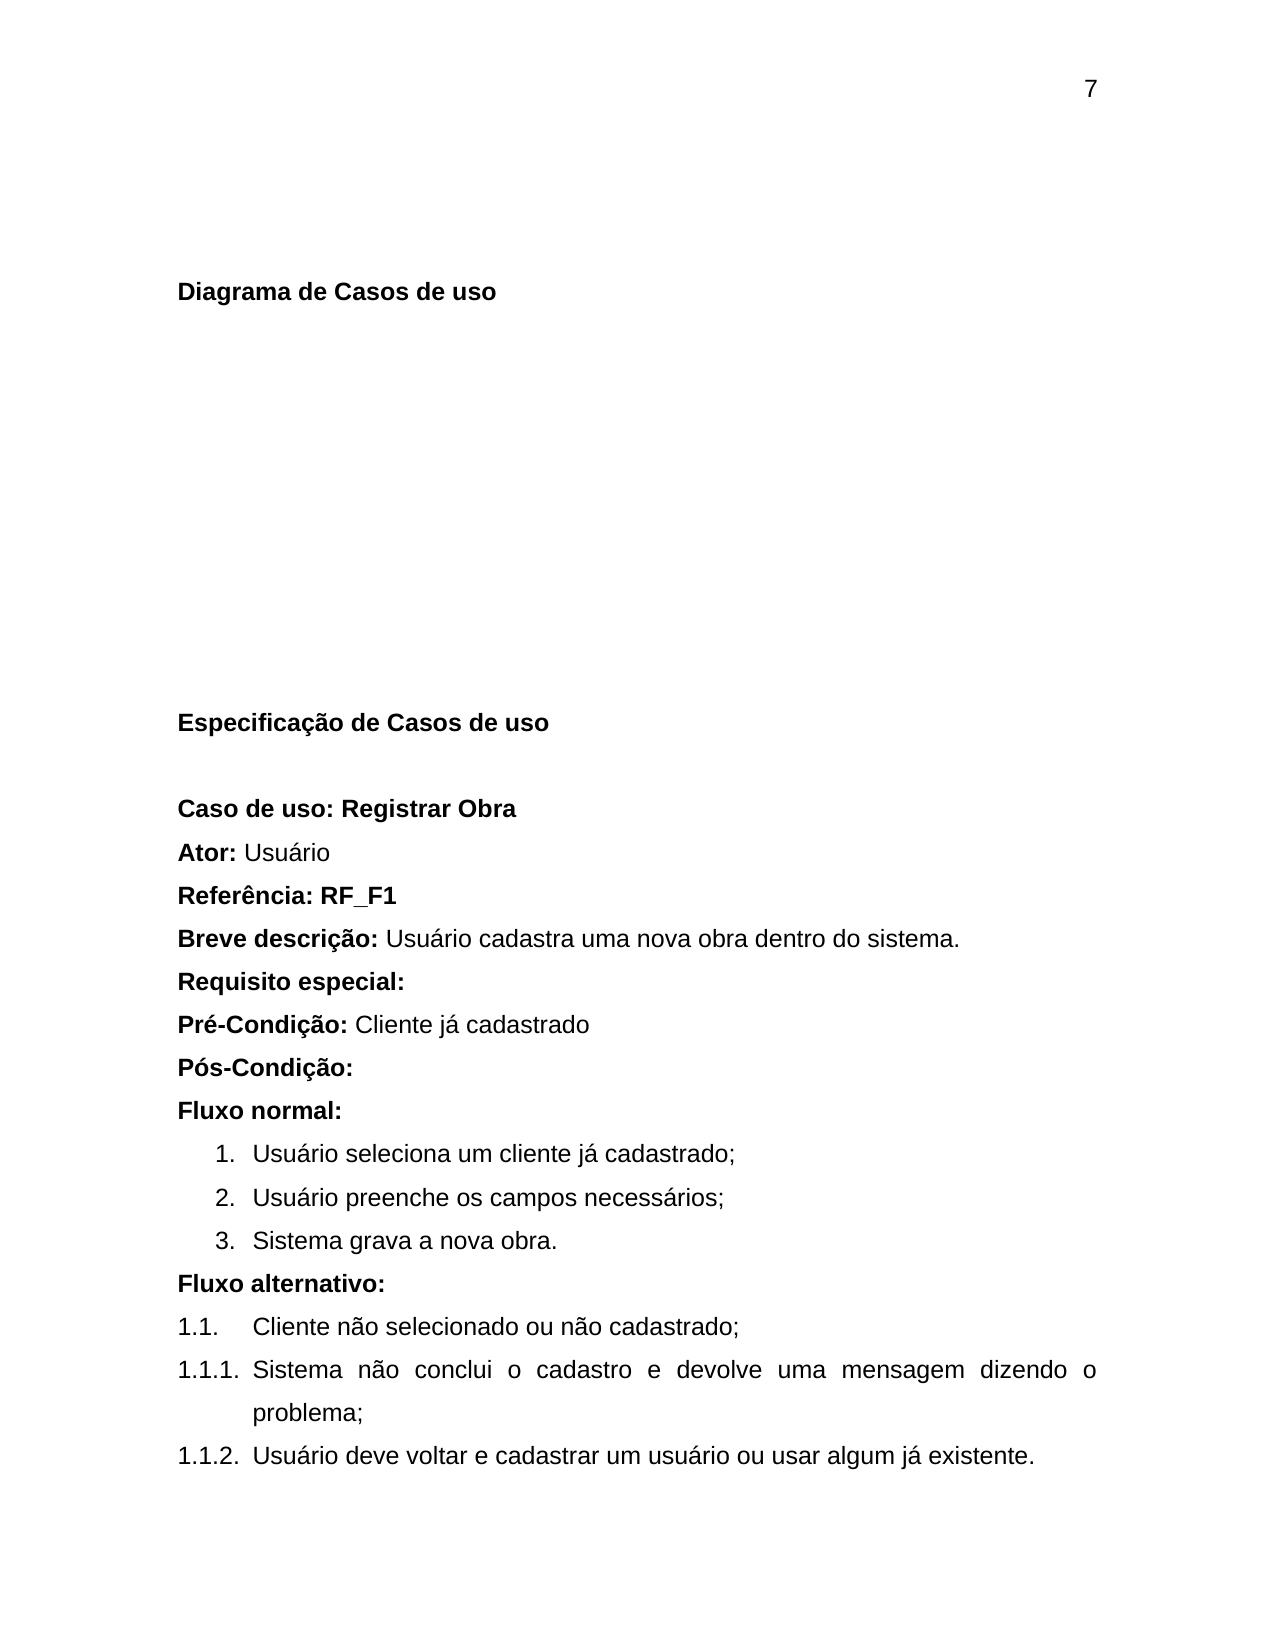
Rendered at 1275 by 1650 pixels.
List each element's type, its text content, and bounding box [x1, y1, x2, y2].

text Referência: RF_F1 [177, 881, 1098, 909]
text Pré-Condição: Cliente já cadastrado [177, 1010, 1098, 1039]
list Sistema grava a nova obra. [215, 1226, 1098, 1254]
list Usuário seleciona um cliente já cadastrado; [215, 1139, 1098, 1168]
list Usuário preenche os campos necessários; [215, 1183, 1098, 1211]
list Usuário deve voltar e cadastrar um usuário ou usar algum já existente. [177, 1441, 1098, 1470]
list Cliente não selecionado ou não cadastrado; [177, 1312, 1098, 1341]
text Especificação de Casos de uso [177, 708, 1098, 737]
text Caso de uso: Registrar Obra [177, 794, 1098, 823]
text Ator: Usuário [177, 838, 1098, 866]
text Fluxo alternativo: [177, 1269, 1098, 1298]
text Diagrama de Casos de uso [177, 277, 1098, 306]
text Fluxo normal: [177, 1096, 1098, 1125]
text Breve descrição: Usuário cadastra uma nova obra dentro do sistema. [177, 924, 1098, 953]
list Sistema não conclui o cadastro e devolve uma mensagem dizendo o problema; [177, 1355, 1098, 1427]
text Requisito especial: [177, 967, 1098, 996]
text Pós-Condição: [177, 1053, 1098, 1082]
